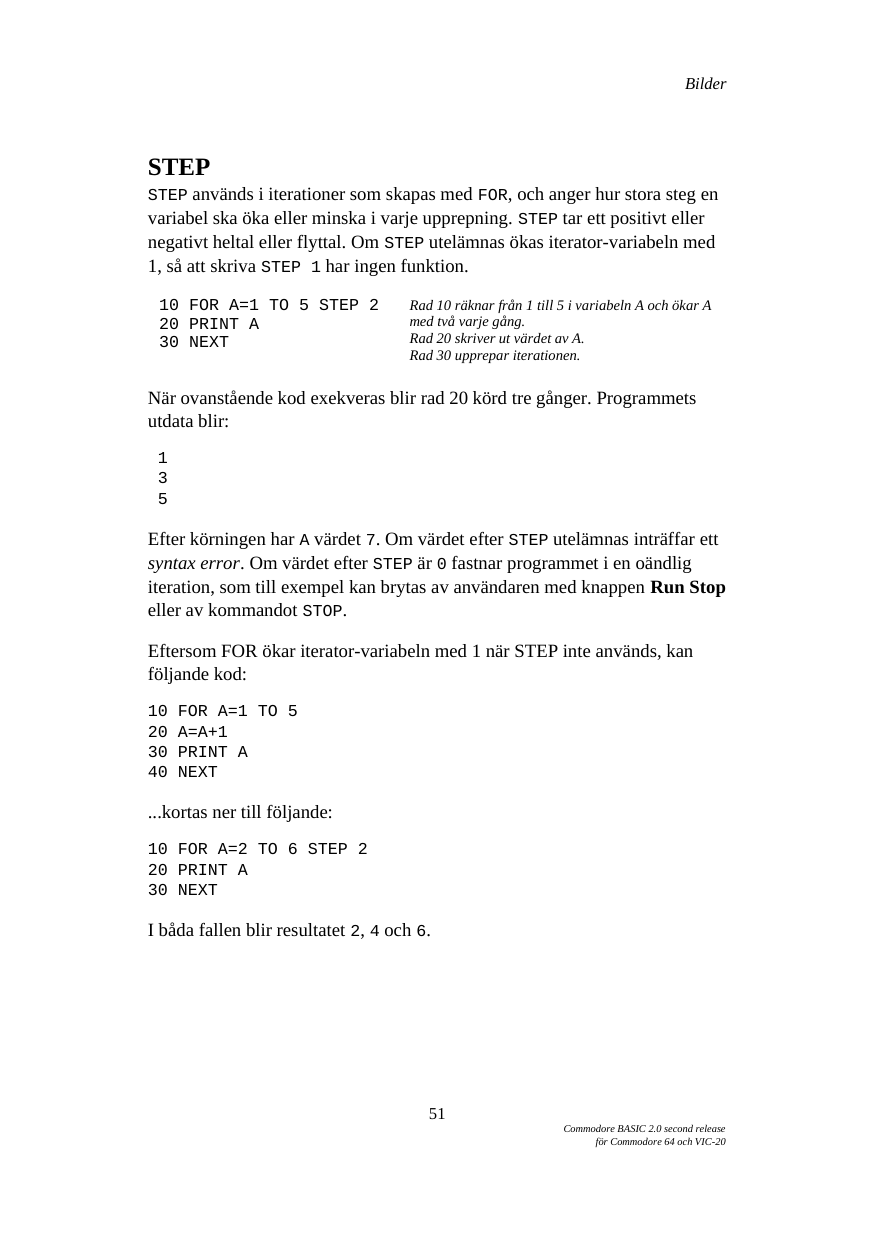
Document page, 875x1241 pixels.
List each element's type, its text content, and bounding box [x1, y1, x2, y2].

table_header Rad 10 räknar från 1 till 5 i variabeln A och ökar A med två varje gång. Rad 20 skriver ut värdet av A. Rad 30 upprepar iterationen. [398, 296, 725, 363]
text I båda fallen blir resultatet 2, 4 och 6. [148, 918, 726, 941]
text 1 3 5 [148, 450, 726, 509]
subtitle STEP [148, 152, 726, 181]
text Eftersom FOR ökar iterator-variabeln med 1 när STEP inte används, kan följande kod: [148, 640, 726, 685]
text 10 FOR A=1 TO 5 20 A=A+1 30 PRINT A 40 NEXT [148, 703, 726, 783]
table_header 10 FOR A=1 TO 5 STEP 2 20 PRINT A 30 NEXT [148, 296, 398, 363]
text När ovanstående kod exekveras blir rad 20 körd tre gånger. Programmets utdata blir: [148, 363, 726, 431]
text 10 FOR A=2 TO 6 STEP 2 20 PRINT A 30 NEXT [148, 841, 726, 900]
text Efter körningen har A värdet 7. Om värdet efter STEP utelämnas inträffar ett syntax error. Om värdet efter STEP är 0 fastnar programmet i en oändlig iteration, som till exempel kan brytas av användaren med knappen Run Stop eller av kommandot STOP. [148, 527, 726, 621]
text ...kortas ner till följande: [148, 801, 726, 822]
text STEP används i iterationer som skapas med FOR, och anger hur stora steg en variabel ska öka eller minska i varje upprepning. STEP tar ett positivt eller negativt heltal eller flyttal. Om STEP utelämnas ökas iterator-variabeln med 1, så att skriva STEP 1 har ingen funktion. [148, 183, 726, 278]
